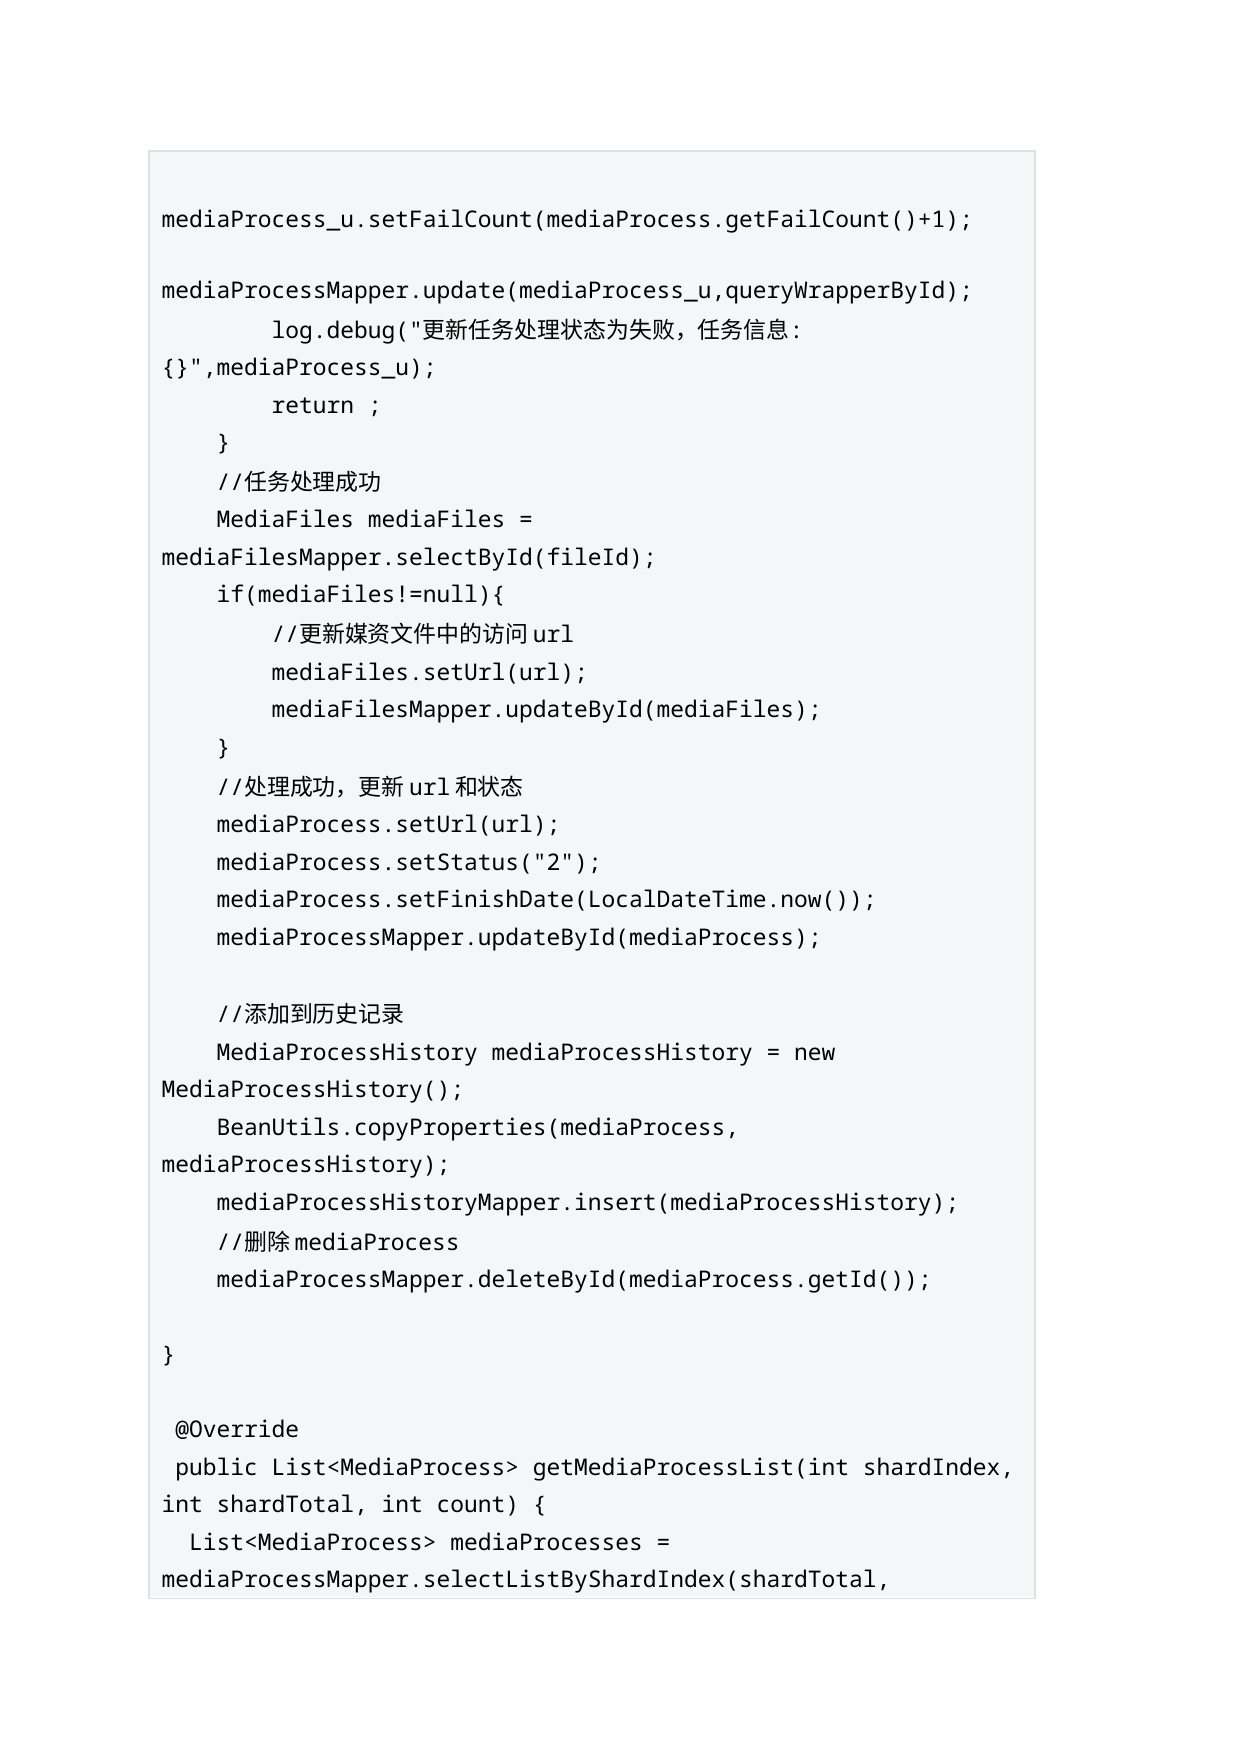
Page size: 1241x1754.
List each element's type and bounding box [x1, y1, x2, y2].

table_header [150, 152, 1034, 1597]
